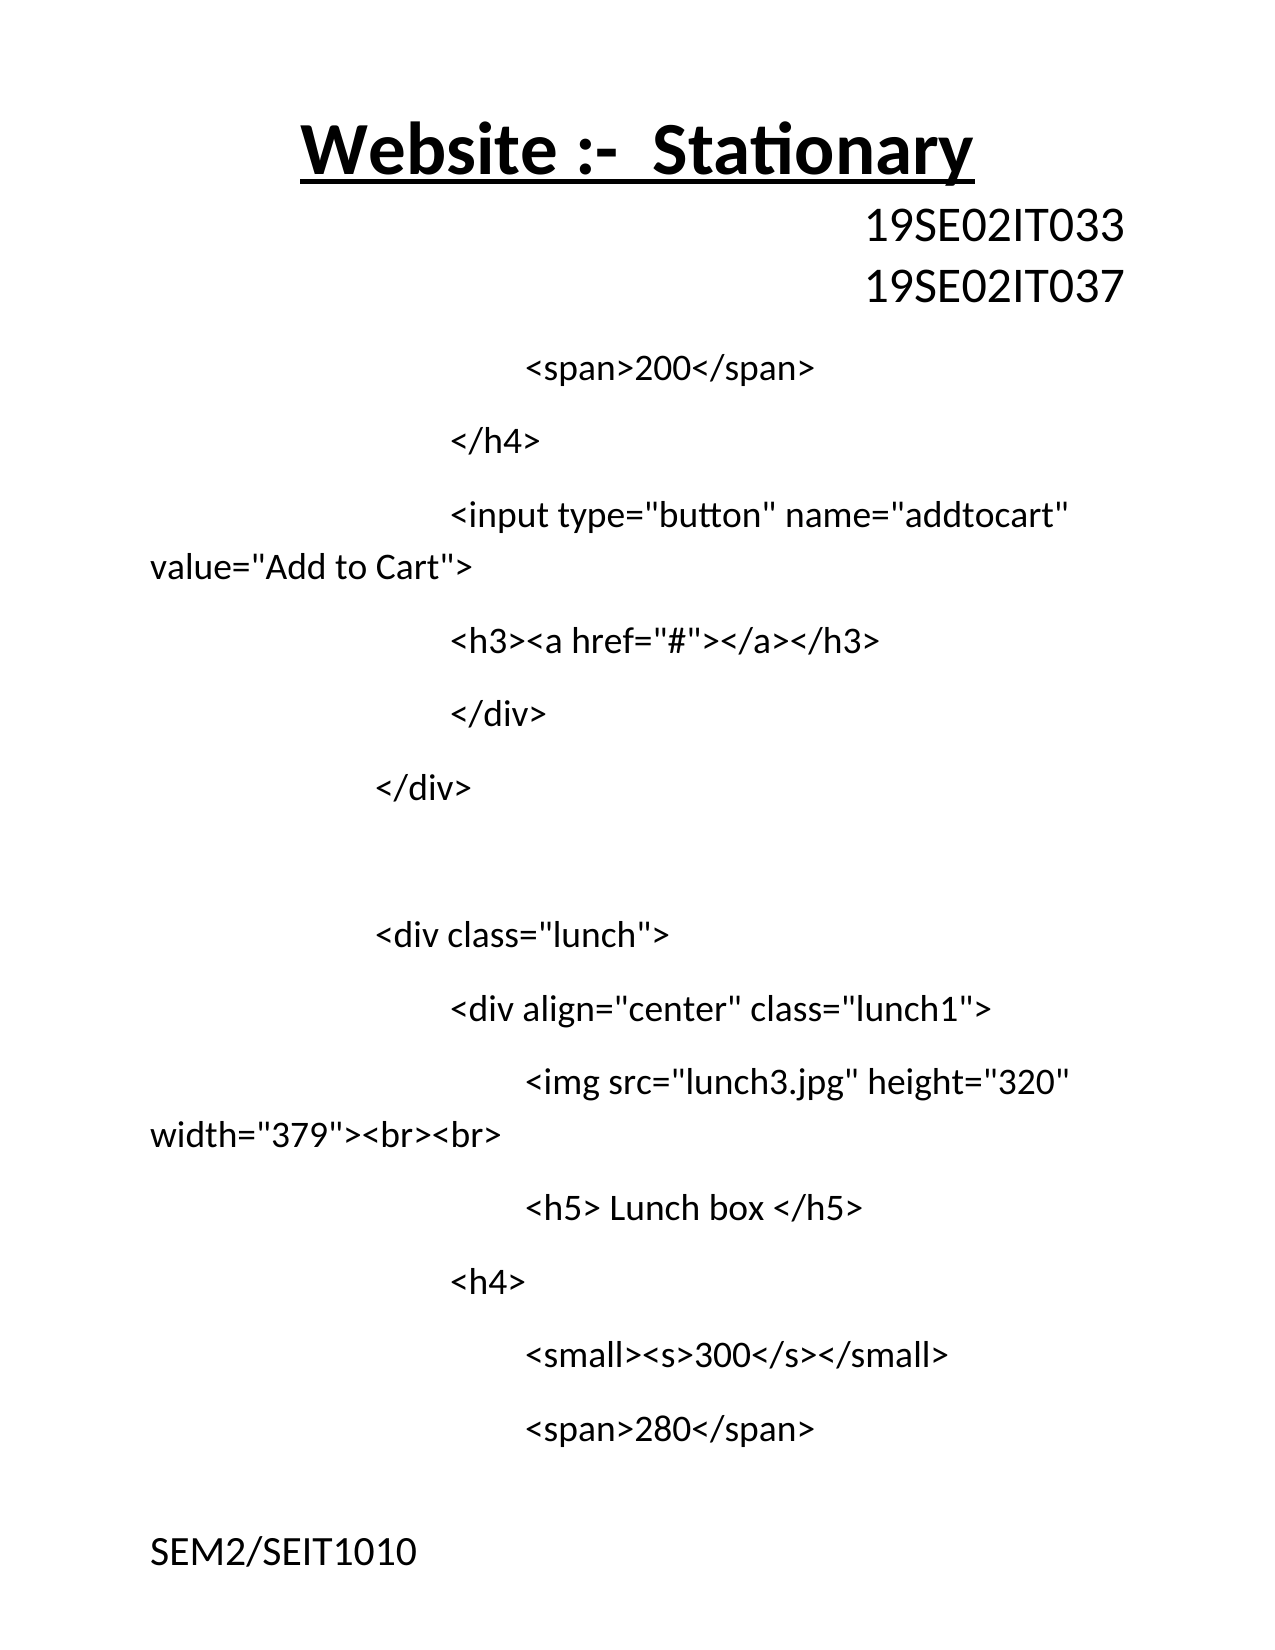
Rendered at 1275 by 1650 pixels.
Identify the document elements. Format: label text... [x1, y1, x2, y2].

text </h4> [150, 417, 1125, 463]
text <div align="center" class="lunch1"> [150, 984, 1125, 1030]
text </div> [150, 690, 1125, 736]
text <h3><a href="#"></a></h3> [150, 617, 1125, 663]
text <span>200</span> [150, 343, 1125, 389]
text <h5> Lunch box </h5> [150, 1184, 1125, 1230]
text <img src="lunch3.jpg" height="320" width="379"><br><br> [150, 1058, 1125, 1157]
text <div class="lunch"> [150, 911, 1125, 957]
text <input type="button" name="addtocart" value="Add to Cart"> [150, 491, 1125, 589]
text <h4> [150, 1258, 1125, 1304]
text <small><s>300</s></small> [150, 1331, 1125, 1377]
text </div> [150, 764, 1125, 810]
text <span>280</span> [150, 1405, 1125, 1451]
